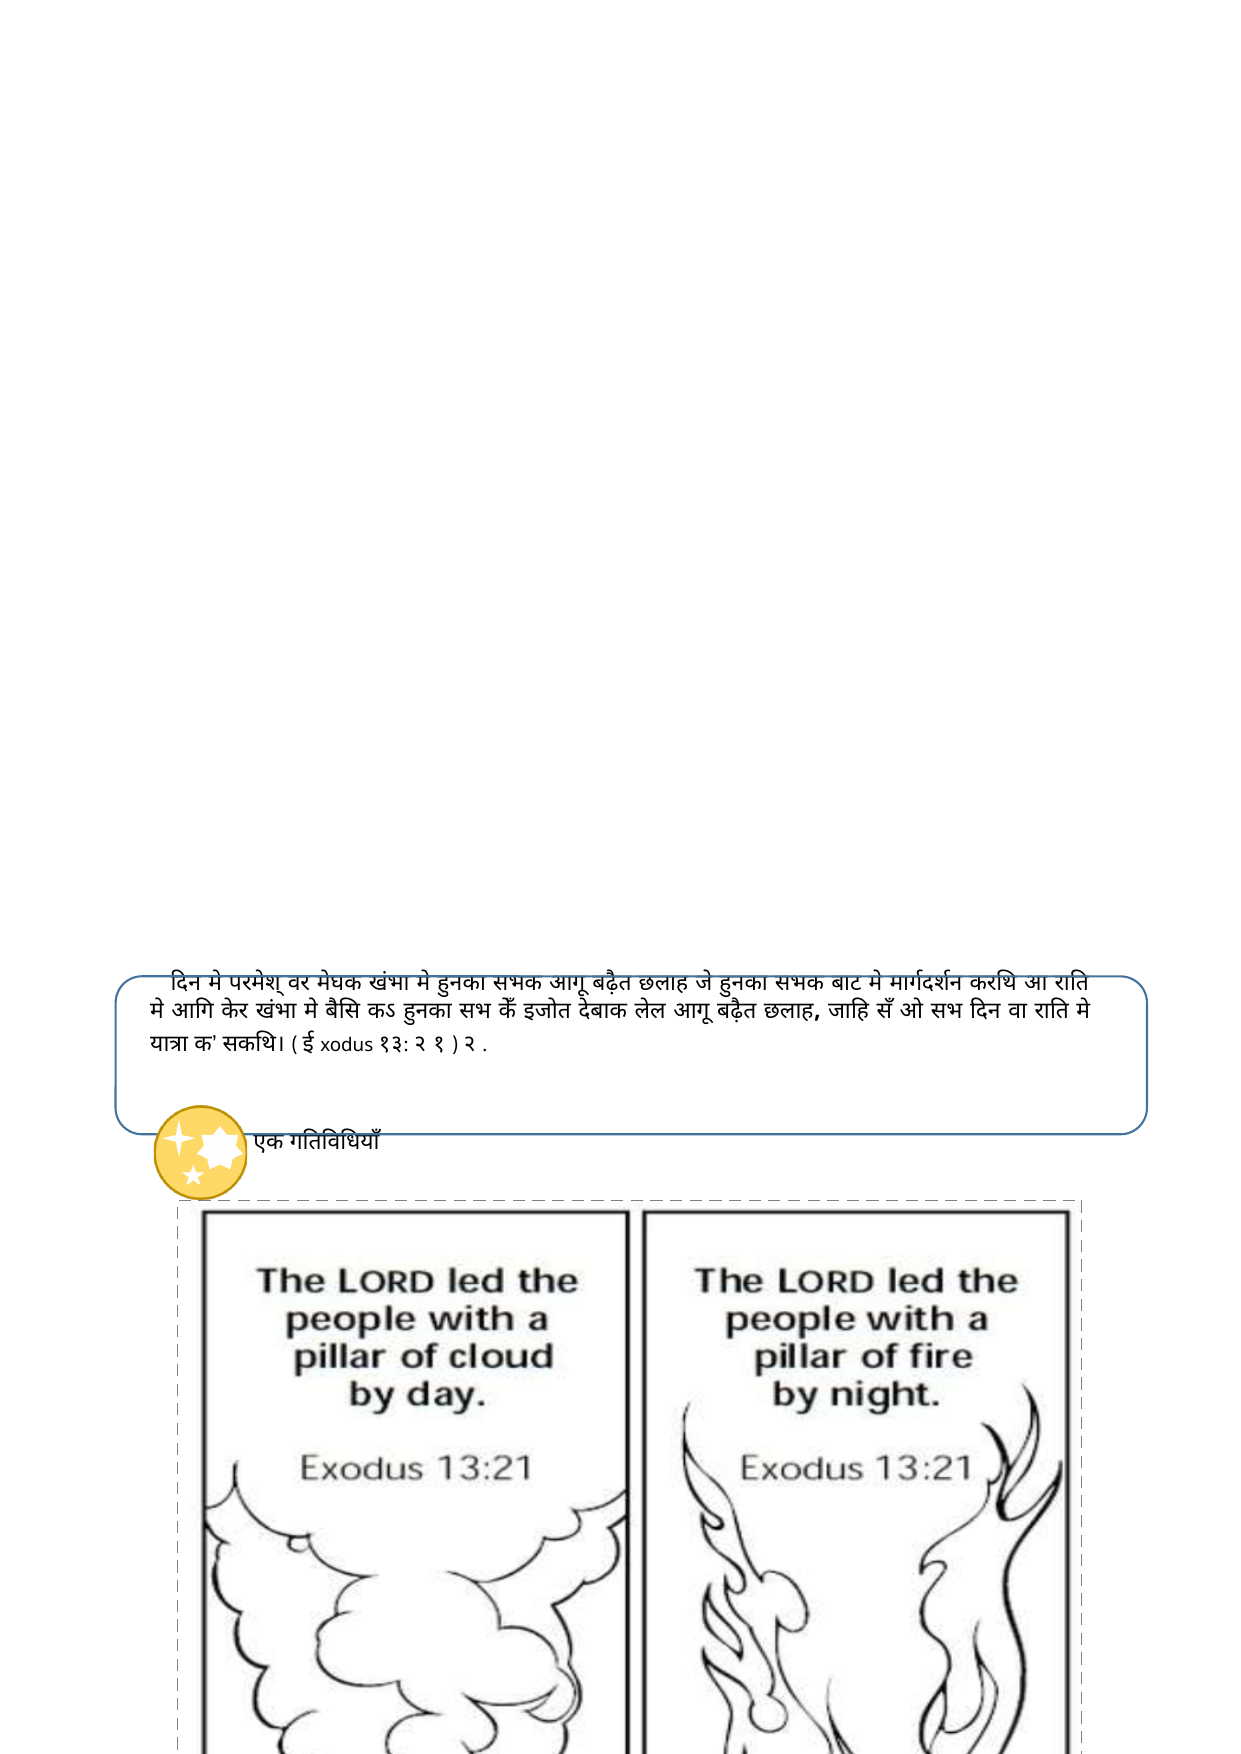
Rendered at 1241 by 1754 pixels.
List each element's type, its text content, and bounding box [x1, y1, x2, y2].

text दिन मे परमेश् वर मेघक खंभा मे हुनका सभक आगू बढ़ैत छलाह जे हुनका सभक बाट मे मार्गदर्शन करथि आ राति मे आगि केर खंभा मे बैसि कऽ हुनका सभ केँ इजोत देबाक लेल आगू बढ़ैत छलाह, जाहि सँ ओ सभ दिन वा राति मे यात्रा क’ सकथि। ( ई xodus १३: २ १ ) २ . [150, 978, 1090, 1059]
picture [179, 1202, 1082, 1754]
picture [153, 1105, 248, 1200]
text एक गतिविधियाँ [248, 1136, 1090, 1154]
